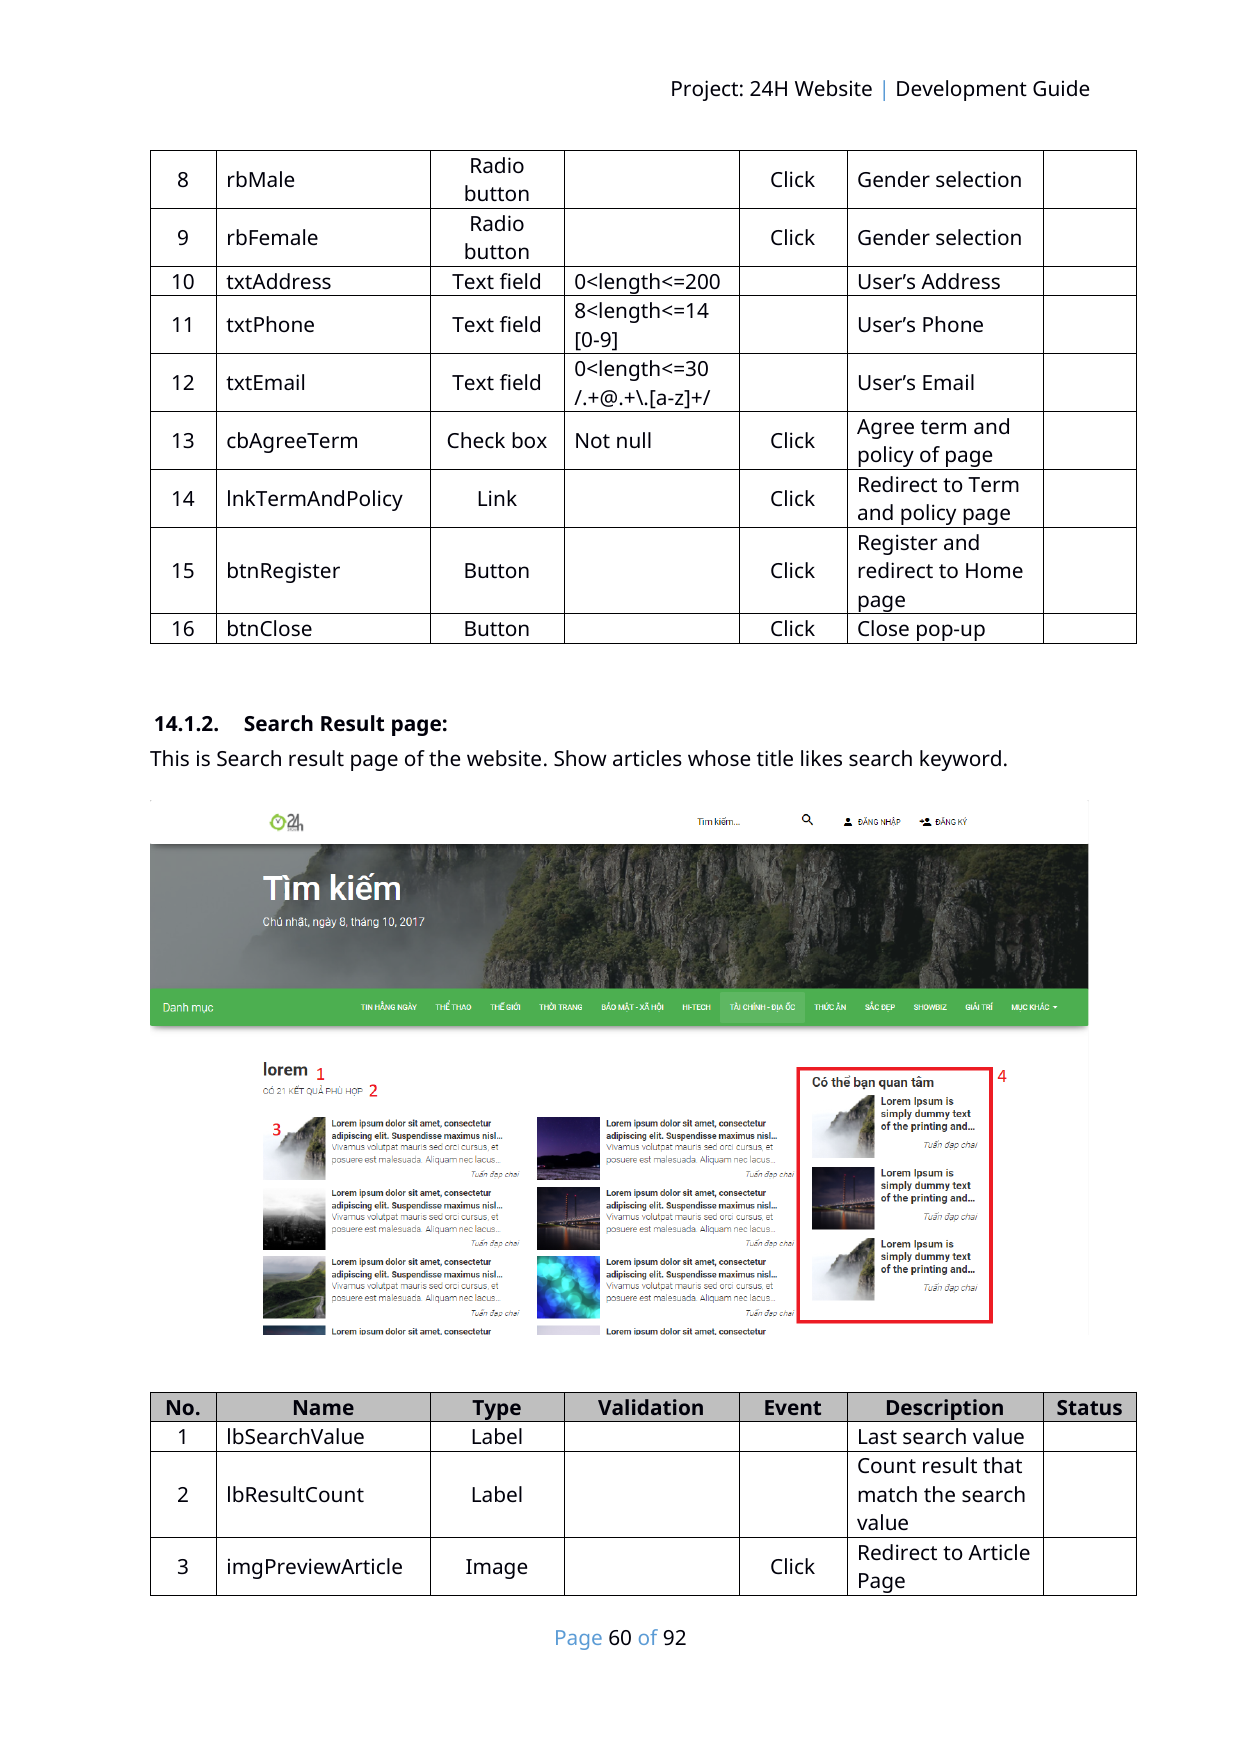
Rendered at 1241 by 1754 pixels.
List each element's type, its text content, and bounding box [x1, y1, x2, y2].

table_cell Gender selection [848, 209, 1043, 266]
table_cell 1 [151, 1422, 216, 1451]
table_cell lbResultCount [217, 1452, 430, 1537]
table_header No. [151, 1393, 216, 1421]
table_cell Text field [431, 354, 564, 411]
table_cell Click [740, 528, 847, 613]
table_cell [565, 1452, 739, 1537]
table_header Validation [565, 1393, 739, 1421]
table_cell [1044, 470, 1136, 527]
table_cell Click [740, 470, 847, 527]
table_cell 15 [151, 528, 216, 613]
table_cell 13 [151, 412, 216, 469]
table_cell lnkTermAndPolicy [217, 470, 430, 527]
table_cell 12 [151, 354, 216, 411]
table_cell Link [431, 470, 564, 527]
table_header Status [1044, 1393, 1136, 1421]
table_cell txtAddress [217, 267, 430, 295]
table_cell [1044, 412, 1136, 469]
table_cell Count result that match the search value [848, 1452, 1043, 1537]
text This is Search result page of the website. Show articles whose title likes search keyword. [150, 744, 1090, 772]
table_cell [1044, 1452, 1136, 1537]
table_cell User’s Address [848, 267, 1043, 295]
table_cell 11 [151, 296, 216, 353]
table_cell 10 [151, 267, 216, 295]
table_cell Button [431, 614, 564, 643]
table_cell [740, 1452, 847, 1537]
table_cell 2 [151, 1452, 216, 1537]
table_header Description [848, 1393, 1043, 1421]
table_cell 16 [151, 614, 216, 643]
table_cell Not null [565, 412, 739, 469]
table_cell User’s Phone [848, 296, 1043, 353]
table_cell Click [740, 1538, 847, 1595]
table_cell Gender selection [848, 151, 1043, 208]
table_cell Redirect to Article Page [848, 1538, 1043, 1595]
table_header Event [740, 1393, 847, 1421]
table_cell btnRegister [217, 528, 430, 613]
table_cell 0<length<=30 /.+@.+\.[a-z]+/ [565, 354, 739, 411]
table_cell [565, 1538, 739, 1595]
table_cell Text field [431, 296, 564, 353]
table_cell Last search value [848, 1422, 1043, 1451]
table_cell [740, 267, 847, 295]
table_cell Click [740, 614, 847, 643]
table_cell btnClose [217, 614, 430, 643]
table_cell [1044, 1538, 1136, 1595]
table_cell [565, 1422, 739, 1451]
table_cell txtPhone [217, 296, 430, 353]
table_cell Button [431, 528, 564, 613]
table_cell [565, 151, 739, 208]
table_cell [1044, 151, 1136, 208]
table_cell [1044, 267, 1136, 295]
table_cell Label [431, 1452, 564, 1537]
table_cell [740, 354, 847, 411]
table_cell imgPreviewArticle [217, 1538, 430, 1595]
table_cell 8 [151, 151, 216, 208]
table_cell [565, 209, 739, 266]
table_cell [740, 296, 847, 353]
table_cell [1044, 296, 1136, 353]
table_cell Close pop-up [848, 614, 1043, 643]
table_header Name [217, 1393, 430, 1421]
table_cell Text field [431, 267, 564, 295]
table_cell Click [740, 412, 847, 469]
table_header Type [431, 1393, 564, 1421]
table_cell lbSearchValue [217, 1422, 430, 1451]
table_cell [565, 528, 739, 613]
table_cell [1044, 354, 1136, 411]
table_cell rbMale [217, 151, 430, 208]
table_cell [1044, 528, 1136, 613]
table_cell [1044, 1422, 1136, 1451]
table_cell 9 [151, 209, 216, 266]
table_cell rbFemale [217, 209, 430, 266]
table_cell Click [740, 209, 847, 266]
table_cell Image [431, 1538, 564, 1595]
table_cell cbAgreeTerm [217, 412, 430, 469]
table_cell Radio button [431, 209, 564, 266]
table_cell [1044, 209, 1136, 266]
table_cell Agree term and policy of page [848, 412, 1043, 469]
table_cell txtEmail [217, 354, 430, 411]
table_cell 8<length<=14 [0-9] [565, 296, 739, 353]
table_cell Redirect to Term and policy page [848, 470, 1043, 527]
table_cell 3 [151, 1538, 216, 1595]
table_cell Radio button [431, 151, 564, 208]
table_cell 14 [151, 470, 216, 527]
table_cell Check box [431, 412, 564, 469]
table_cell 0<length<=200 [565, 267, 739, 295]
table_cell Register and redirect to Home page [848, 528, 1043, 613]
subtitle Search Result page: [154, 709, 1090, 738]
table_cell Label [431, 1422, 564, 1451]
table_cell User’s Email [848, 354, 1043, 411]
table_cell [565, 470, 739, 527]
table_cell Click [740, 151, 847, 208]
picture [150, 800, 1089, 1335]
table_cell [740, 1422, 847, 1451]
table_cell [1044, 614, 1136, 643]
table_cell [565, 614, 739, 643]
